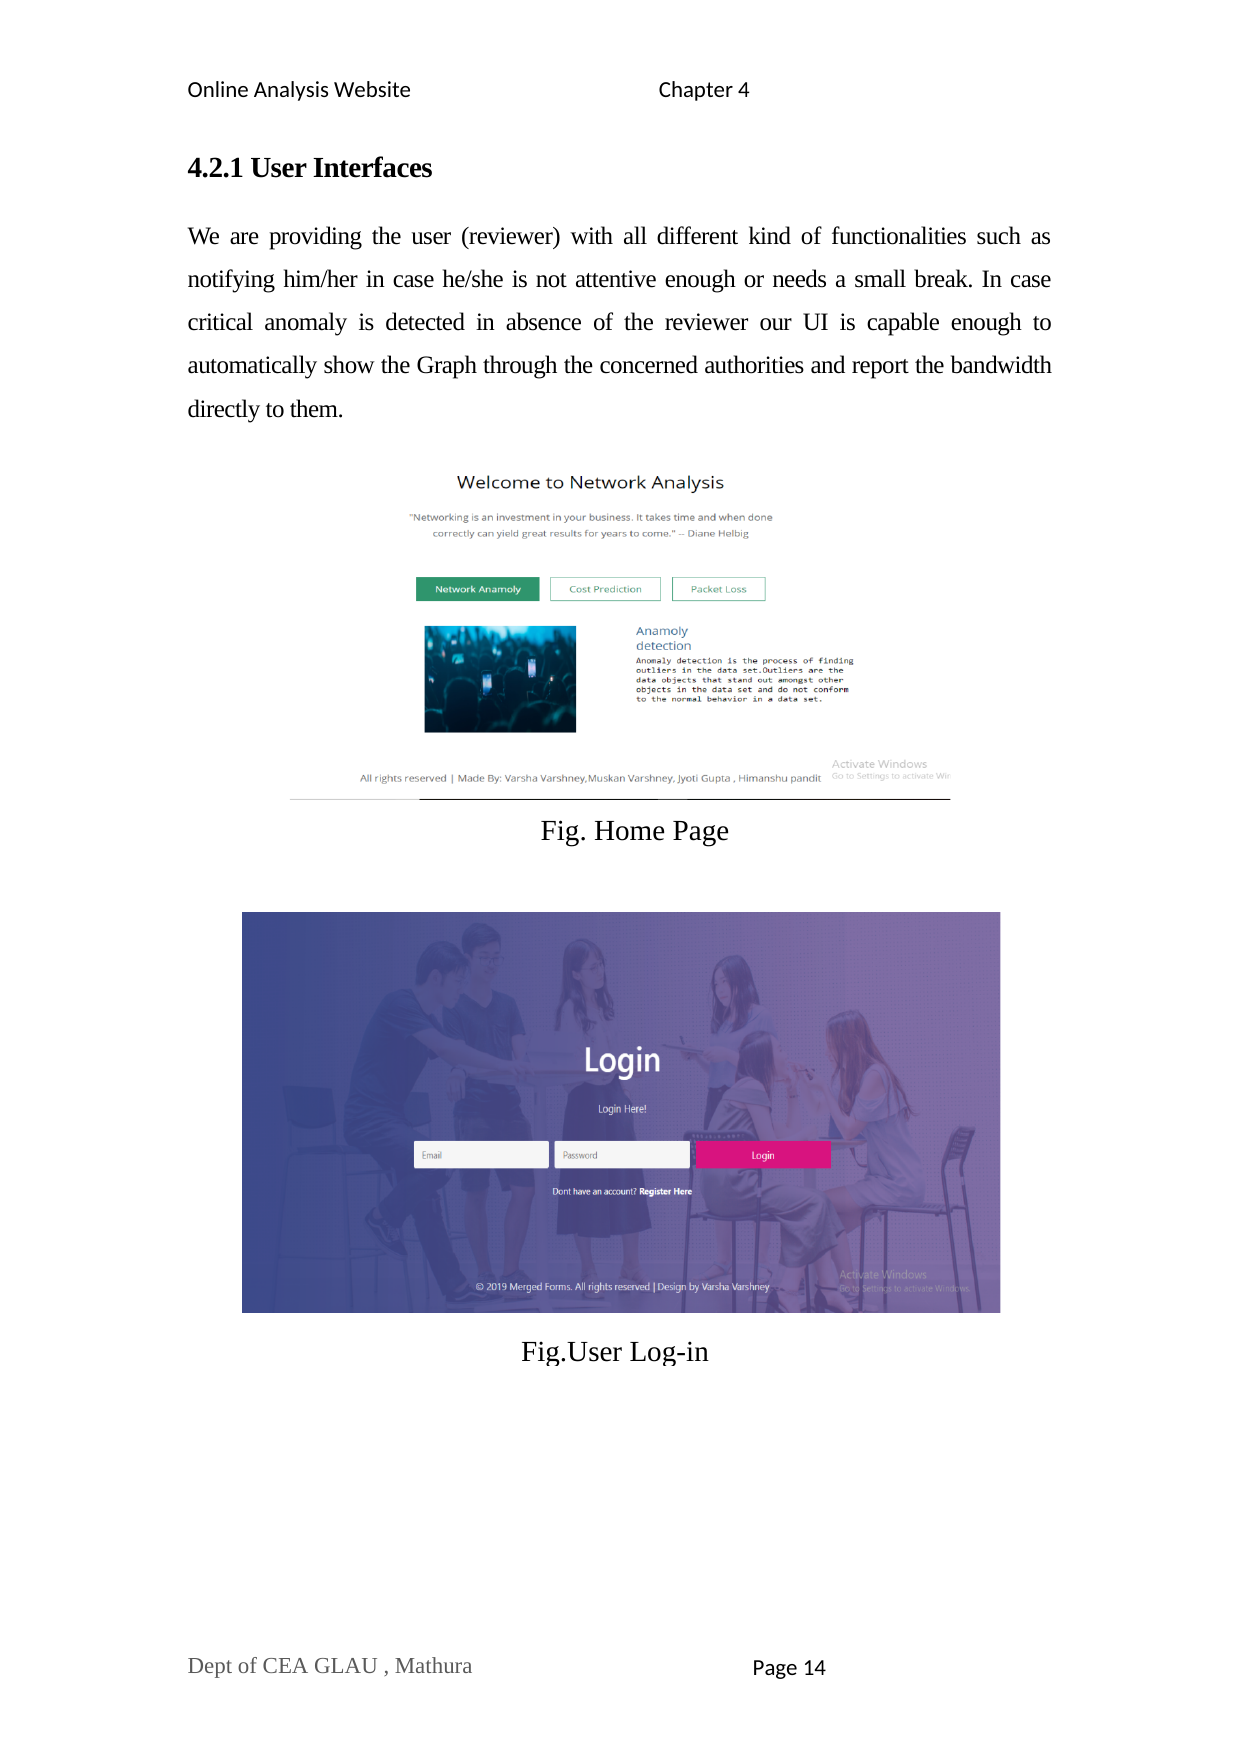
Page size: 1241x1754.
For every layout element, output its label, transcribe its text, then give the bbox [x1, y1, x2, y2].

text 4.2.1 User Interfaces [187, 150, 1053, 183]
picture [289, 457, 951, 800]
picture [242, 912, 1001, 1313]
text We are providing the user (reviewer) with all different kind of functionalities such as notifying him/her in case he/she is not attentive enough or needs a small break. In case critical anomaly is detected in absence of the reviewer our UI is capable enough to automatically show the Graph through the concerned authorities and report the bandwidth directly to them. [187, 221, 1053, 422]
